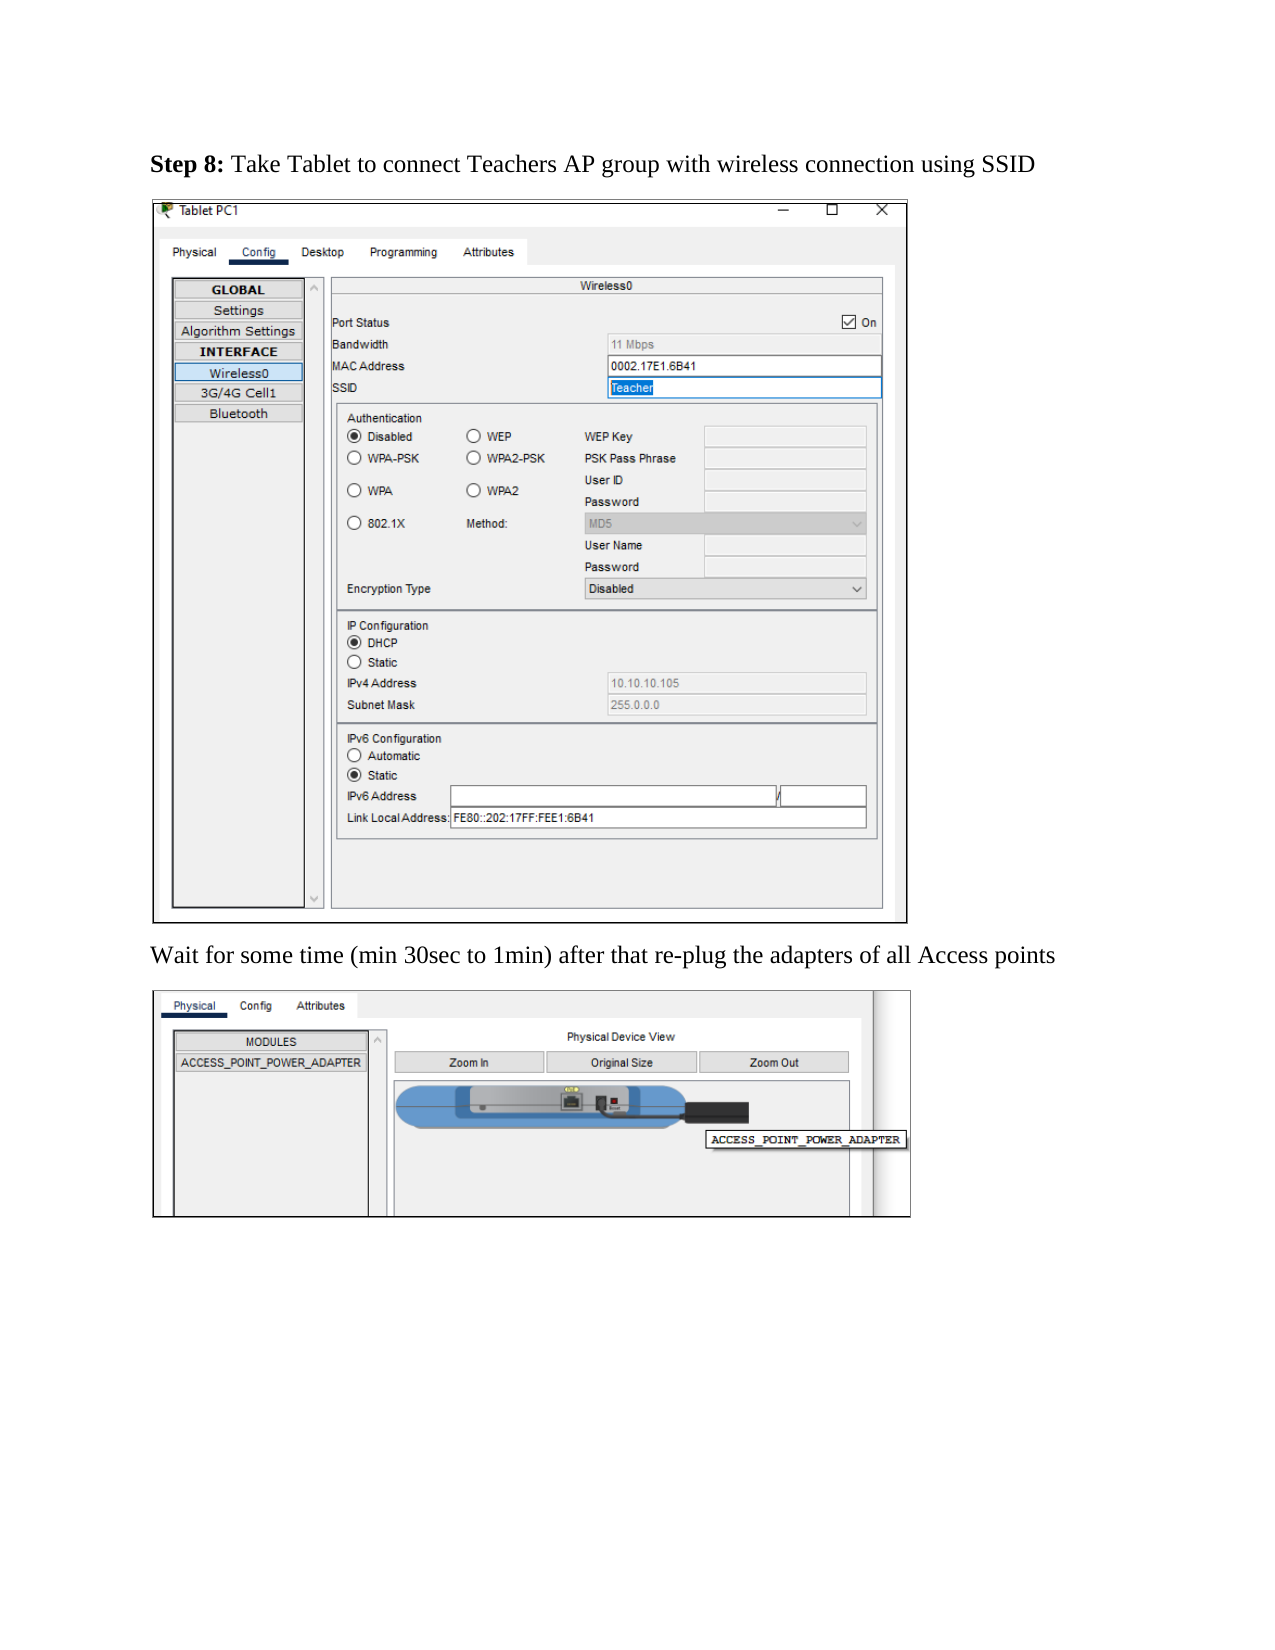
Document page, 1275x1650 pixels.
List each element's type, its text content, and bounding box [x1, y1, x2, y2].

picture [154, 991, 910, 1216]
picture [154, 204, 906, 210]
text Step 8: Take Tablet to connect Teachers AP group with wireless connection using SSID [150, 149, 1206, 178]
text Wait for some time (min 30sec to 1min) after that re-plug the adapters of all Access points [150, 210, 1206, 969]
